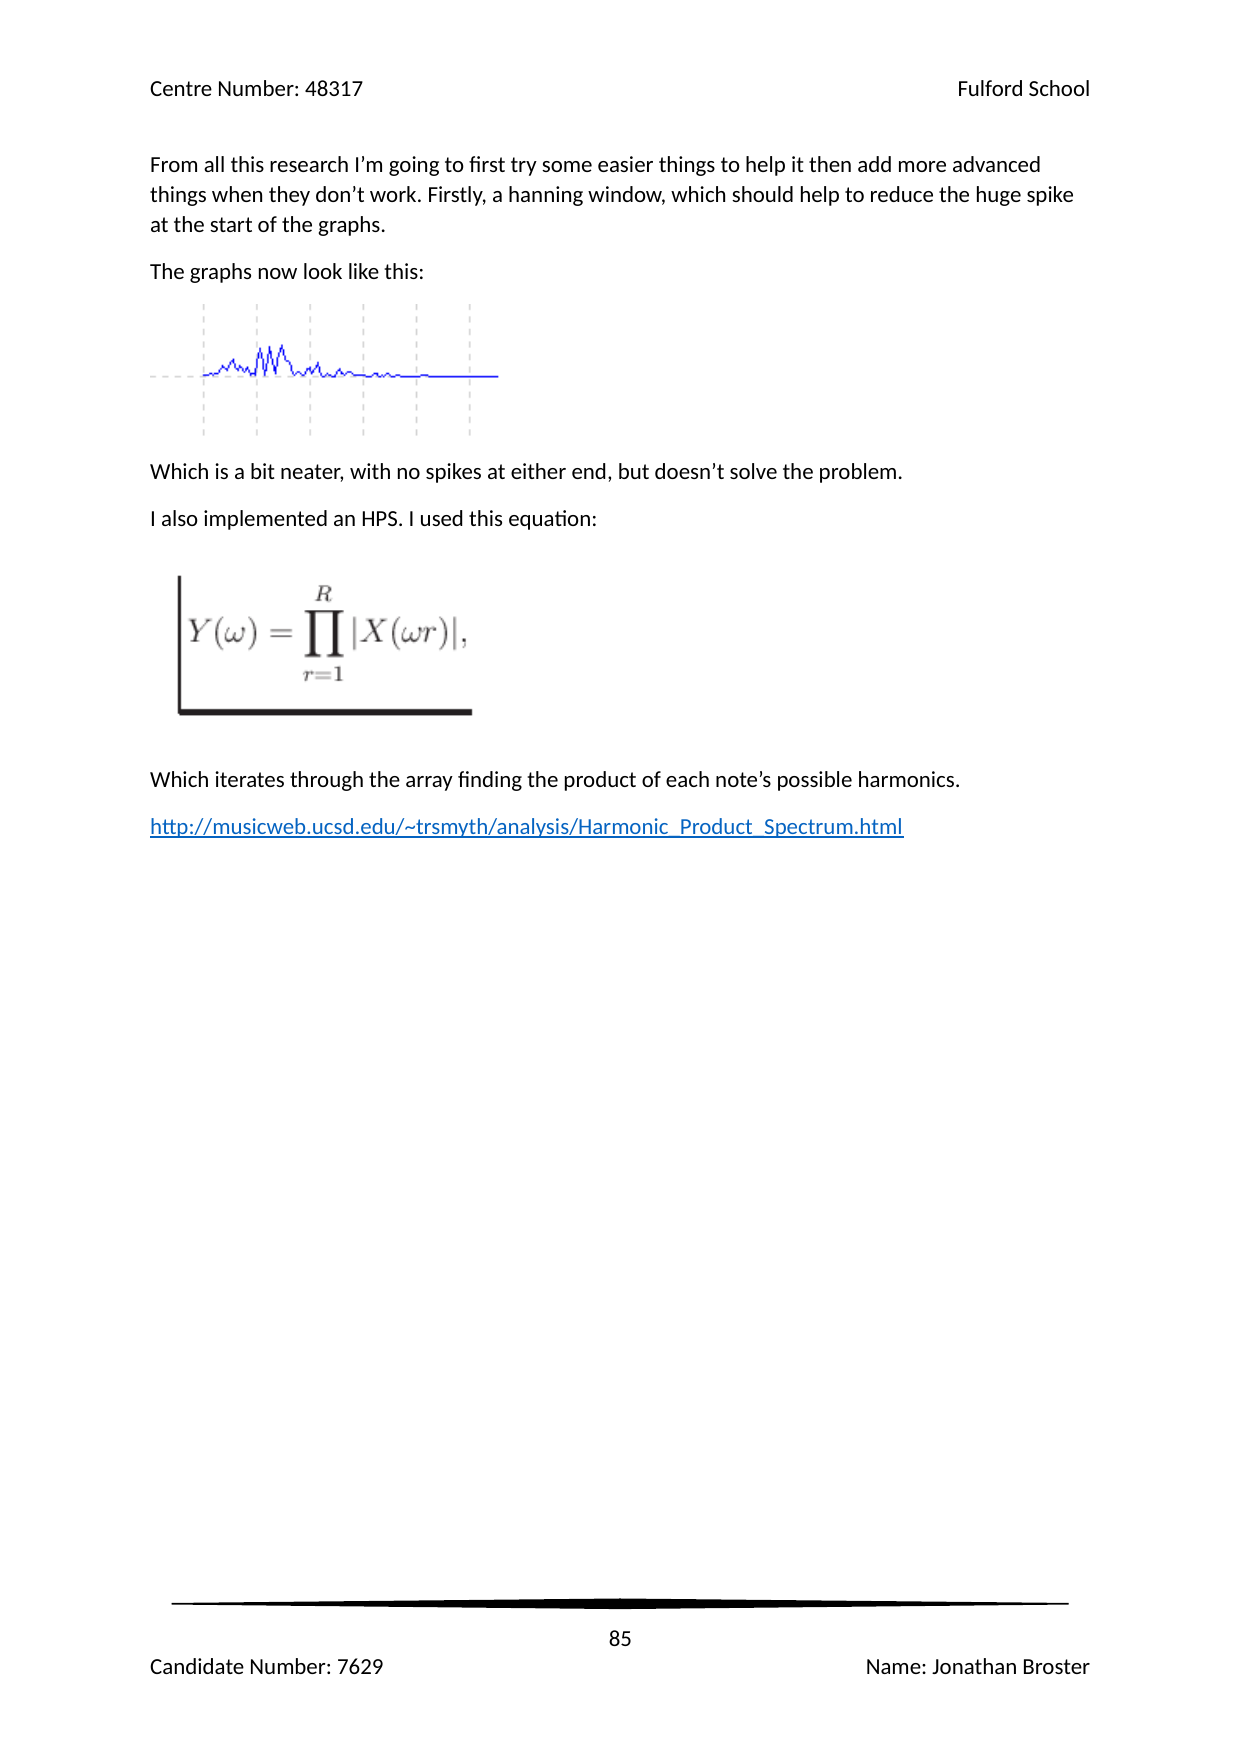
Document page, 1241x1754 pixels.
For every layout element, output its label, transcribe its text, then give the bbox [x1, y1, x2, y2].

text I also implemented an HPS. I used this equation: [150, 504, 1090, 532]
picture [150, 304, 499, 439]
text Which iterates through the array finding the product of each note’s possible harmonics. [150, 765, 1090, 793]
text The graphs now look like this: [150, 257, 1090, 285]
picture [150, 551, 513, 747]
text Which is a bit neater, with no spikes at either end, but doesn’t solve the problem. [150, 457, 1090, 485]
text From all this research I’m going to first try some easier things to help it then add more advanced things when they don’t work. Firstly, a hanning window, which should help to reduce the huge spike at the start of the graphs. [150, 150, 1090, 238]
text http://musicweb.ucsd.edu/~trsmyth/analysis/Harmonic_Product_Spectrum.html [150, 812, 1090, 840]
